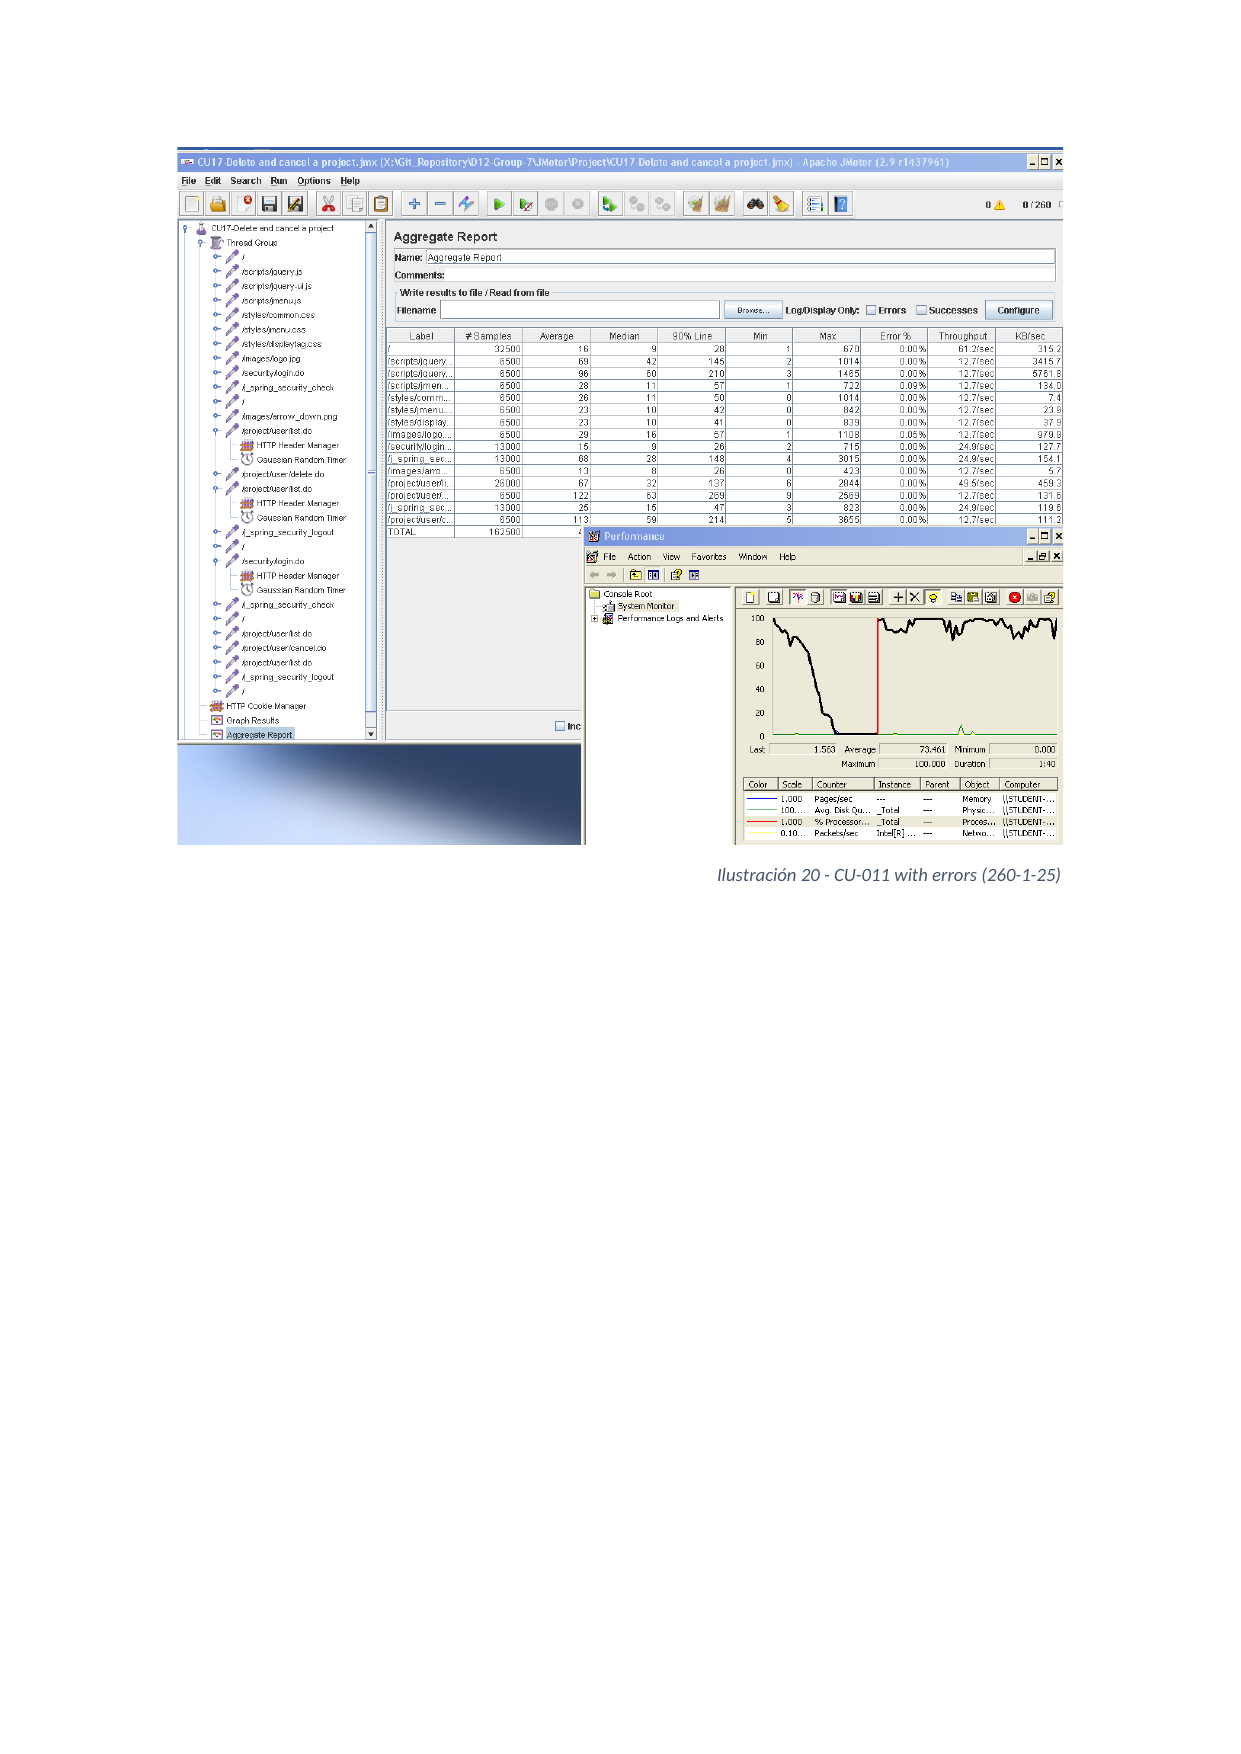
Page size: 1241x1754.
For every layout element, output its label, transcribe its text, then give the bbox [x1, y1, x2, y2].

picture [177, 147, 1064, 845]
text Ilustración 20 - CU-011 with errors (260-1-25) [177, 863, 1063, 886]
